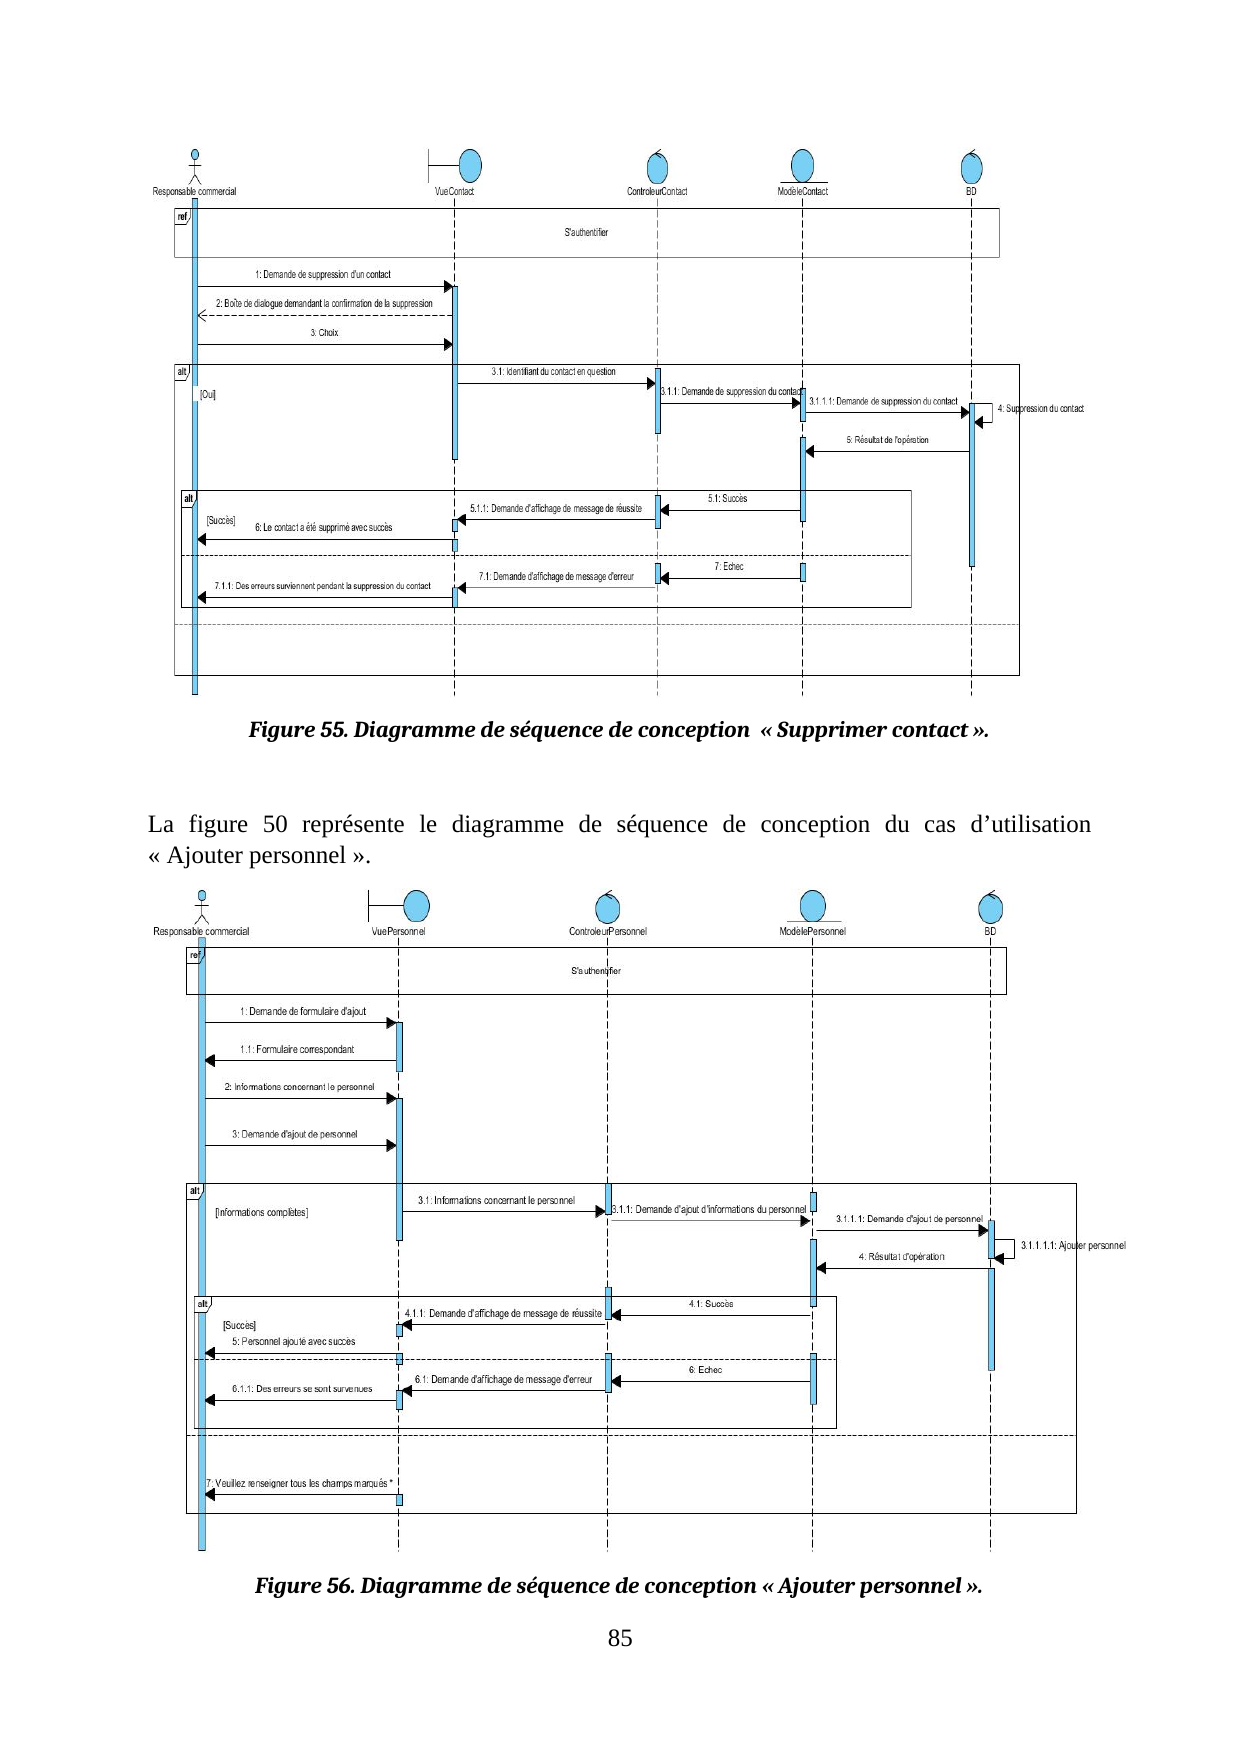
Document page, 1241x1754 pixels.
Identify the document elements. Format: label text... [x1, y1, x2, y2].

text Figure 55. Diagramme de séquence de conception « Supprimer contact ». [148, 717, 1092, 743]
text Figure 56. Diagramme de séquence de conception « Ajouter personnel ». [148, 1573, 1092, 1599]
text La figure 50 représente le diagramme de séquence de conception du cas d’utilisation « Ajouter personnel ». [148, 809, 1092, 869]
picture [147, 147, 1093, 698]
picture [147, 888, 1136, 1554]
